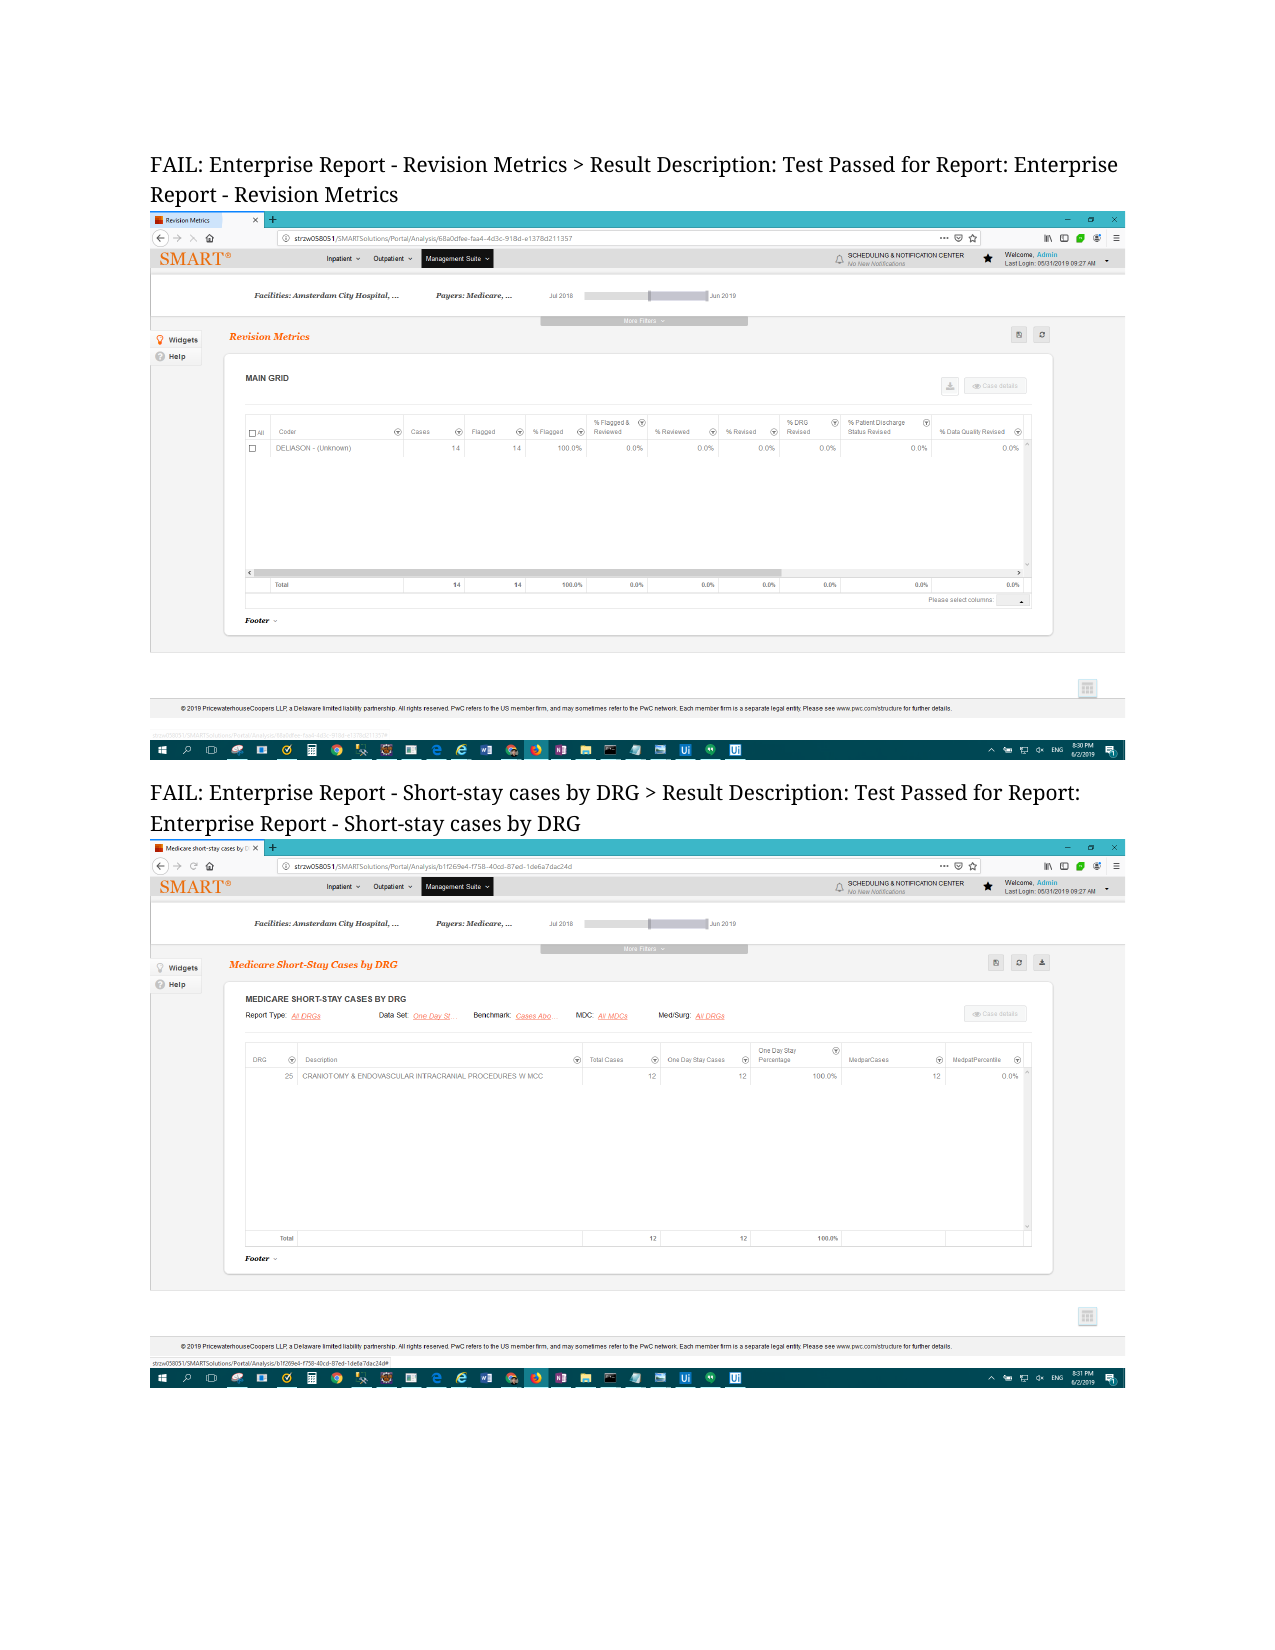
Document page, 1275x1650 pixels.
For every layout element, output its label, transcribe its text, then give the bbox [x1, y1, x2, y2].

text FAIL: Enterprise Report - Revision Metrics > Result Description: Test Passed for Report: Enterprise Report - Revision Metrics [150, 150, 1125, 211]
text FAIL: Enterprise Report - Short-stay cases by DRG > Result Description: Test Passed for Report: Enterprise Report - Short-stay cases by DRG [150, 778, 1125, 839]
picture [150, 839, 1125, 1388]
picture [150, 211, 1125, 760]
